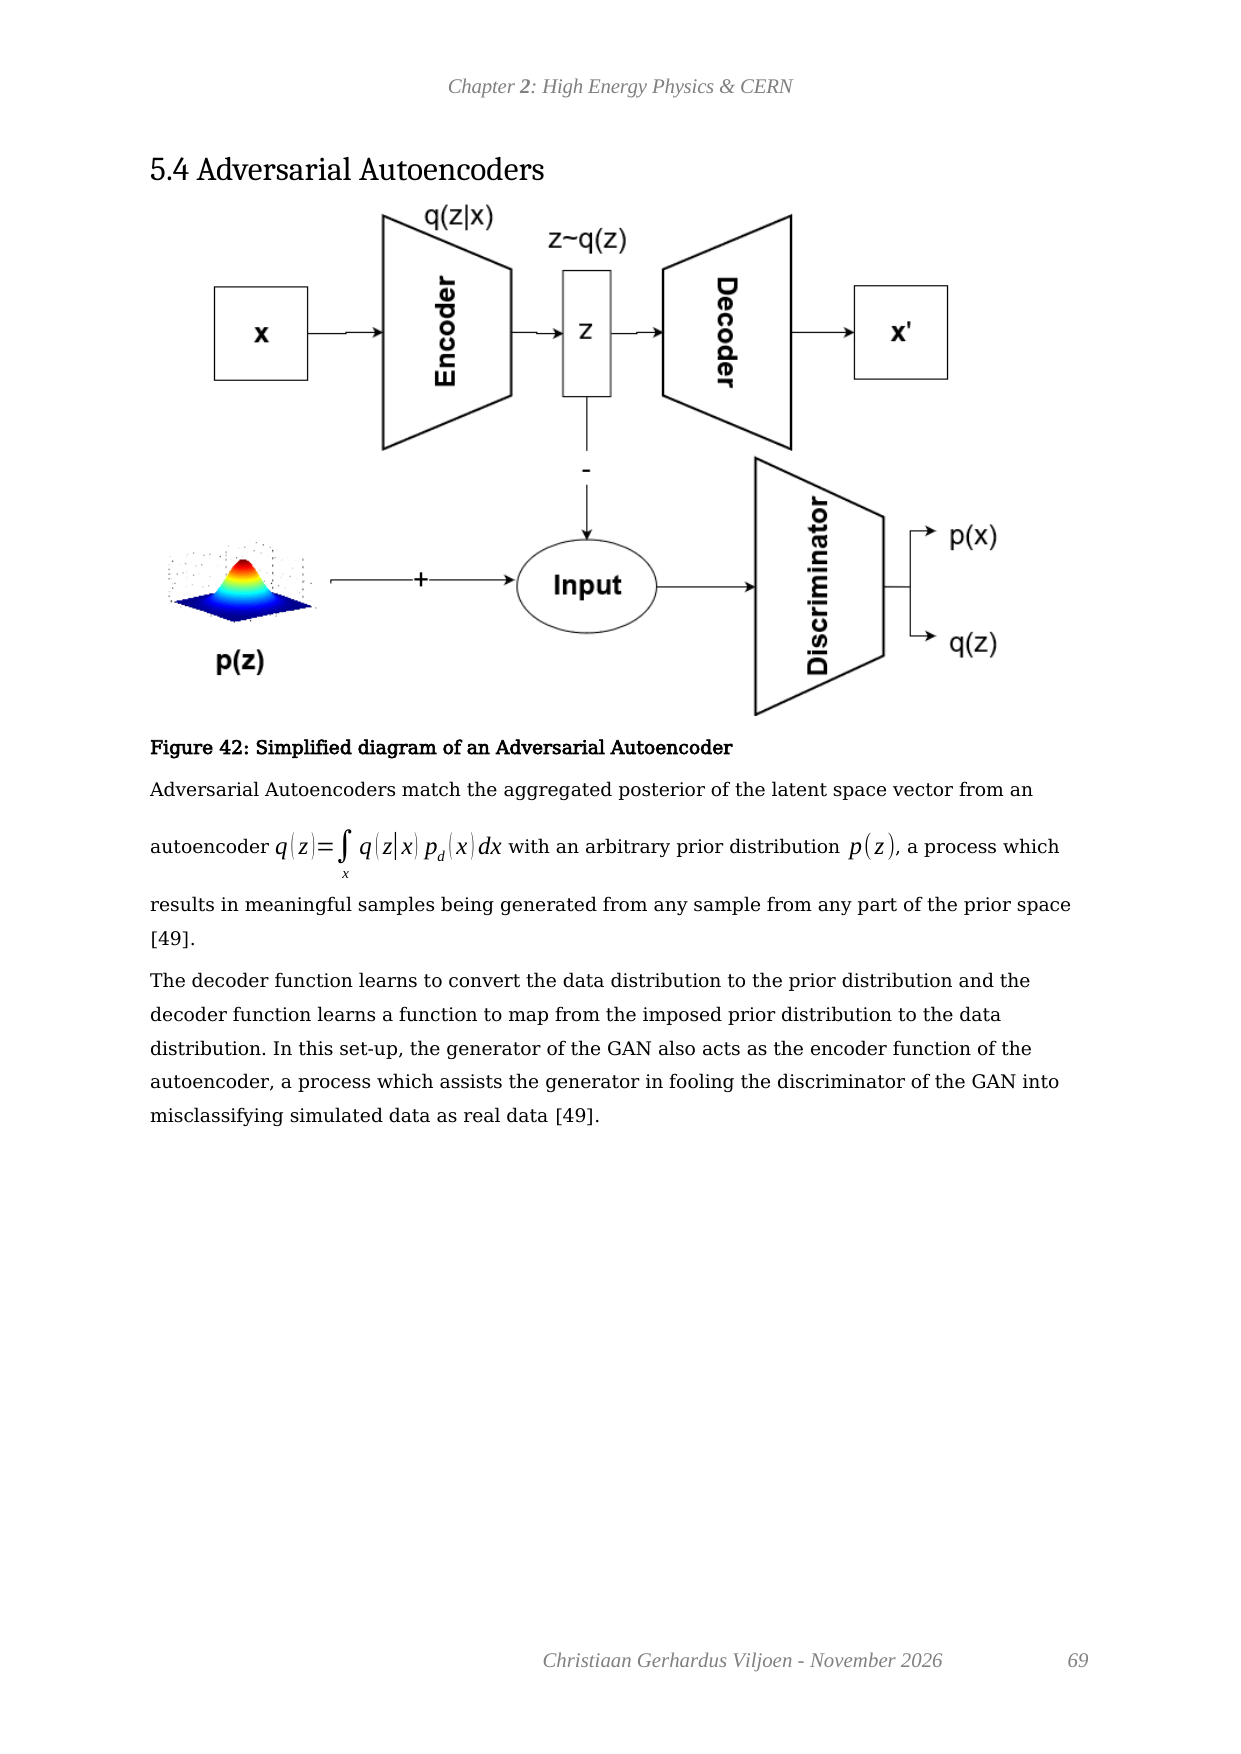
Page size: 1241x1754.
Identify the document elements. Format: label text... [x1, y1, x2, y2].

text Figure 42: Simplified diagram of an Adversarial Autoencoder [150, 735, 1090, 758]
text Adversarial Autoencoders match the aggregated posterior of the latent space vector from an autoencoder with an arbitrary prior distribution , a process which results in meaningful samples being generated from any sample from any part of the prior space . [150, 777, 1090, 949]
picture [150, 200, 1018, 716]
text The decoder function learns to convert the data distribution to the prior distribution and the decoder function learns a function to map from the imposed prior distribution to the data distribution. In this set-up, the generator of the GAN also acts as the encoder function of the autoencoder, a process which assists the generator in fooling the discriminator of the GAN into misclassifying simulated data as real data . [150, 969, 1090, 1126]
subtitle Adversarial Autoencoders [150, 150, 1090, 188]
